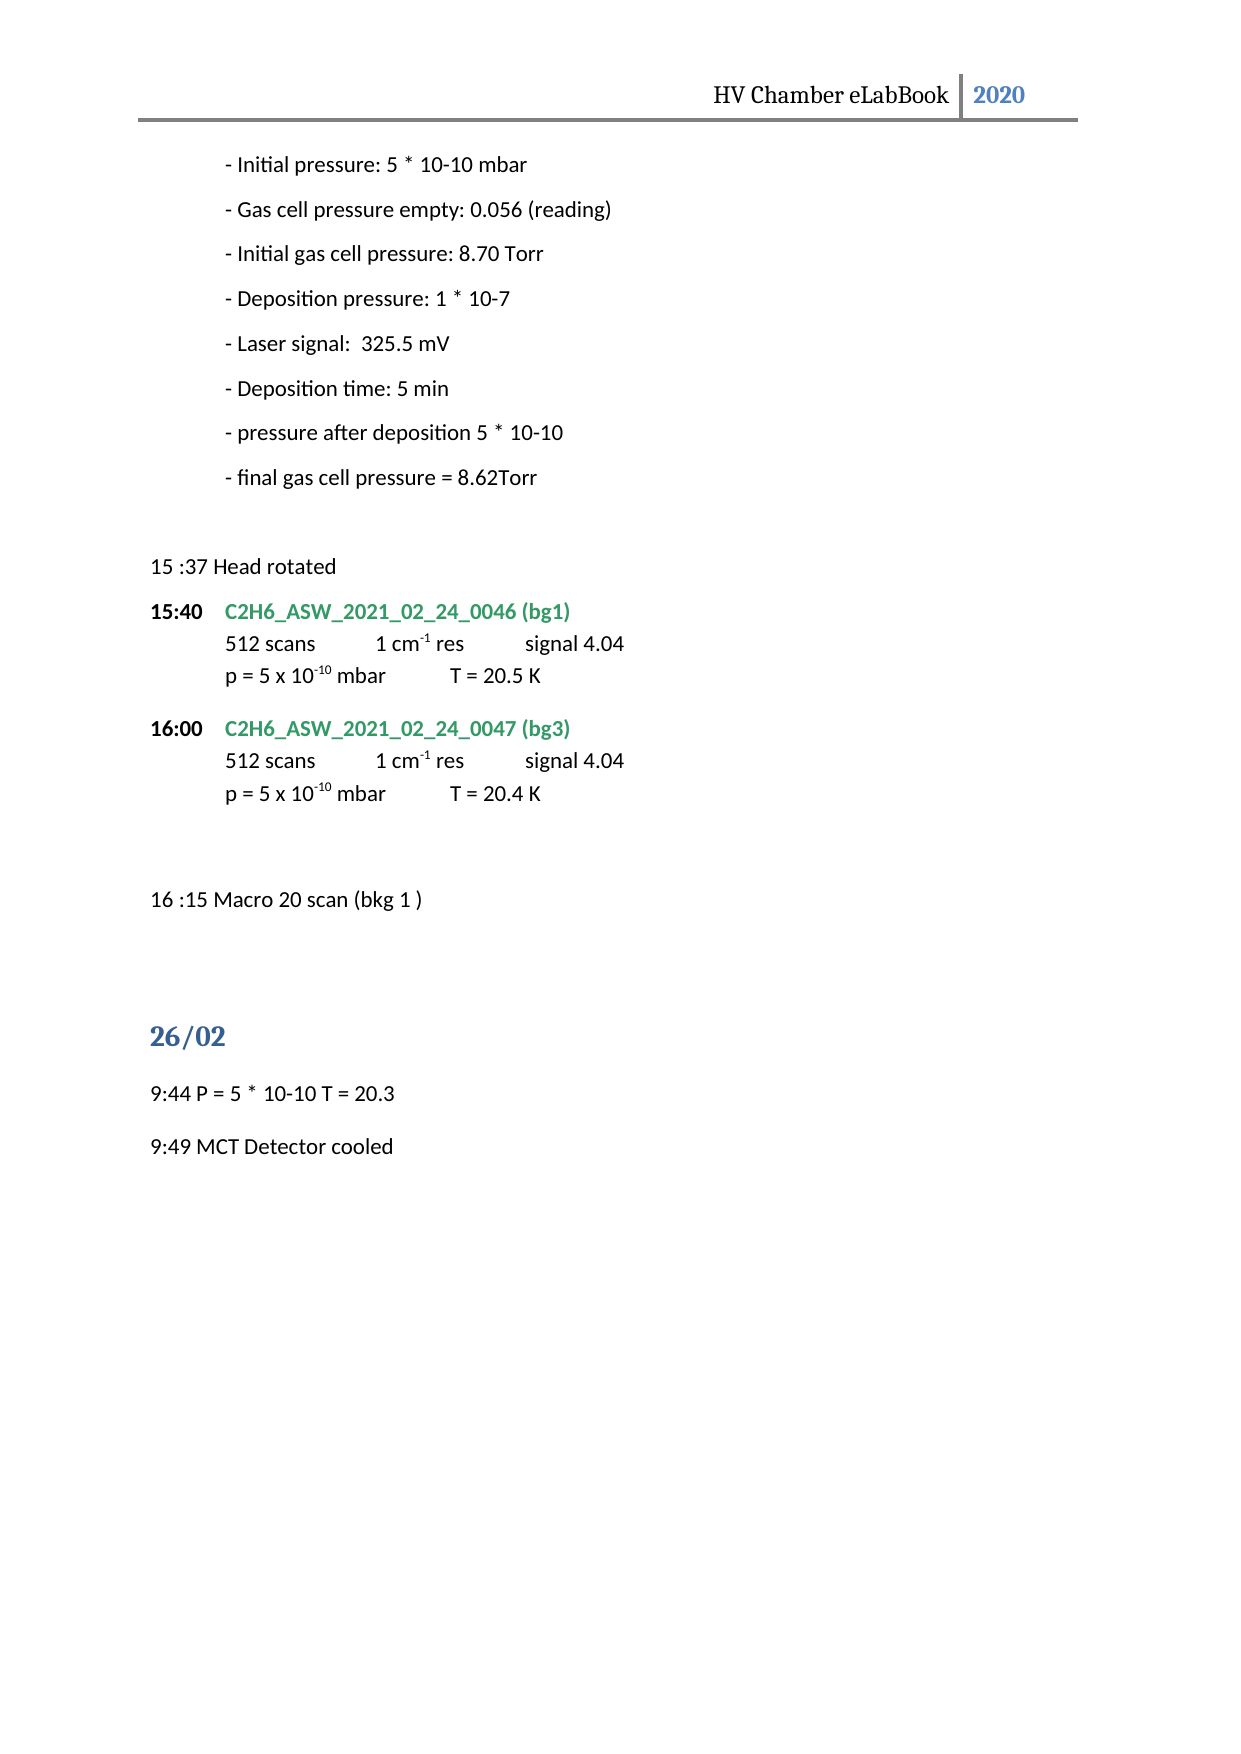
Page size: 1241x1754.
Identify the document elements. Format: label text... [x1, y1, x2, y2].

text - Gas cell pressure empty: 0.056 (reading) [150, 195, 1090, 223]
text 512 scans 1 cm-1 res signal 4.04 p = 5 x 10-10 mbar T = 20.4 K [225, 747, 1090, 807]
text 15 :37 Head rotated [150, 552, 1090, 580]
text 16 :15 Macro 20 scan (bkg 1 ) [150, 885, 1090, 913]
text - Deposition time: 5 min [150, 374, 1090, 402]
text - final gas cell pressure = 8.62Torr [150, 463, 1090, 491]
text 15:40 C2H6_ASW_2021_02_24_0046 (bg1) [150, 597, 1090, 625]
text 9:49 MCT Detector cooled [150, 1132, 1090, 1161]
text 9:44 P = 5 * 10-10 T = 20.3 [150, 1079, 1090, 1107]
text 512 scans 1 cm-1 res signal 4.04 p = 5 x 10-10 mbar T = 20.5 K [225, 629, 1090, 689]
text - Laser signal: 325.5 mV [150, 329, 1090, 357]
subtitle 26/02 [150, 1020, 1090, 1054]
text - Initial pressure: 5 * 10-10 mbar [150, 150, 1090, 178]
text - Initial gas cell pressure: 8.70 Torr [150, 239, 1090, 268]
text - Deposition pressure: 1 * 10-7 [150, 284, 1090, 312]
text 16:00 C2H6_ASW_2021_02_24_0047 (bg3) [150, 714, 1090, 742]
text - pressure after deposition 5 * 10-10 [150, 418, 1090, 446]
